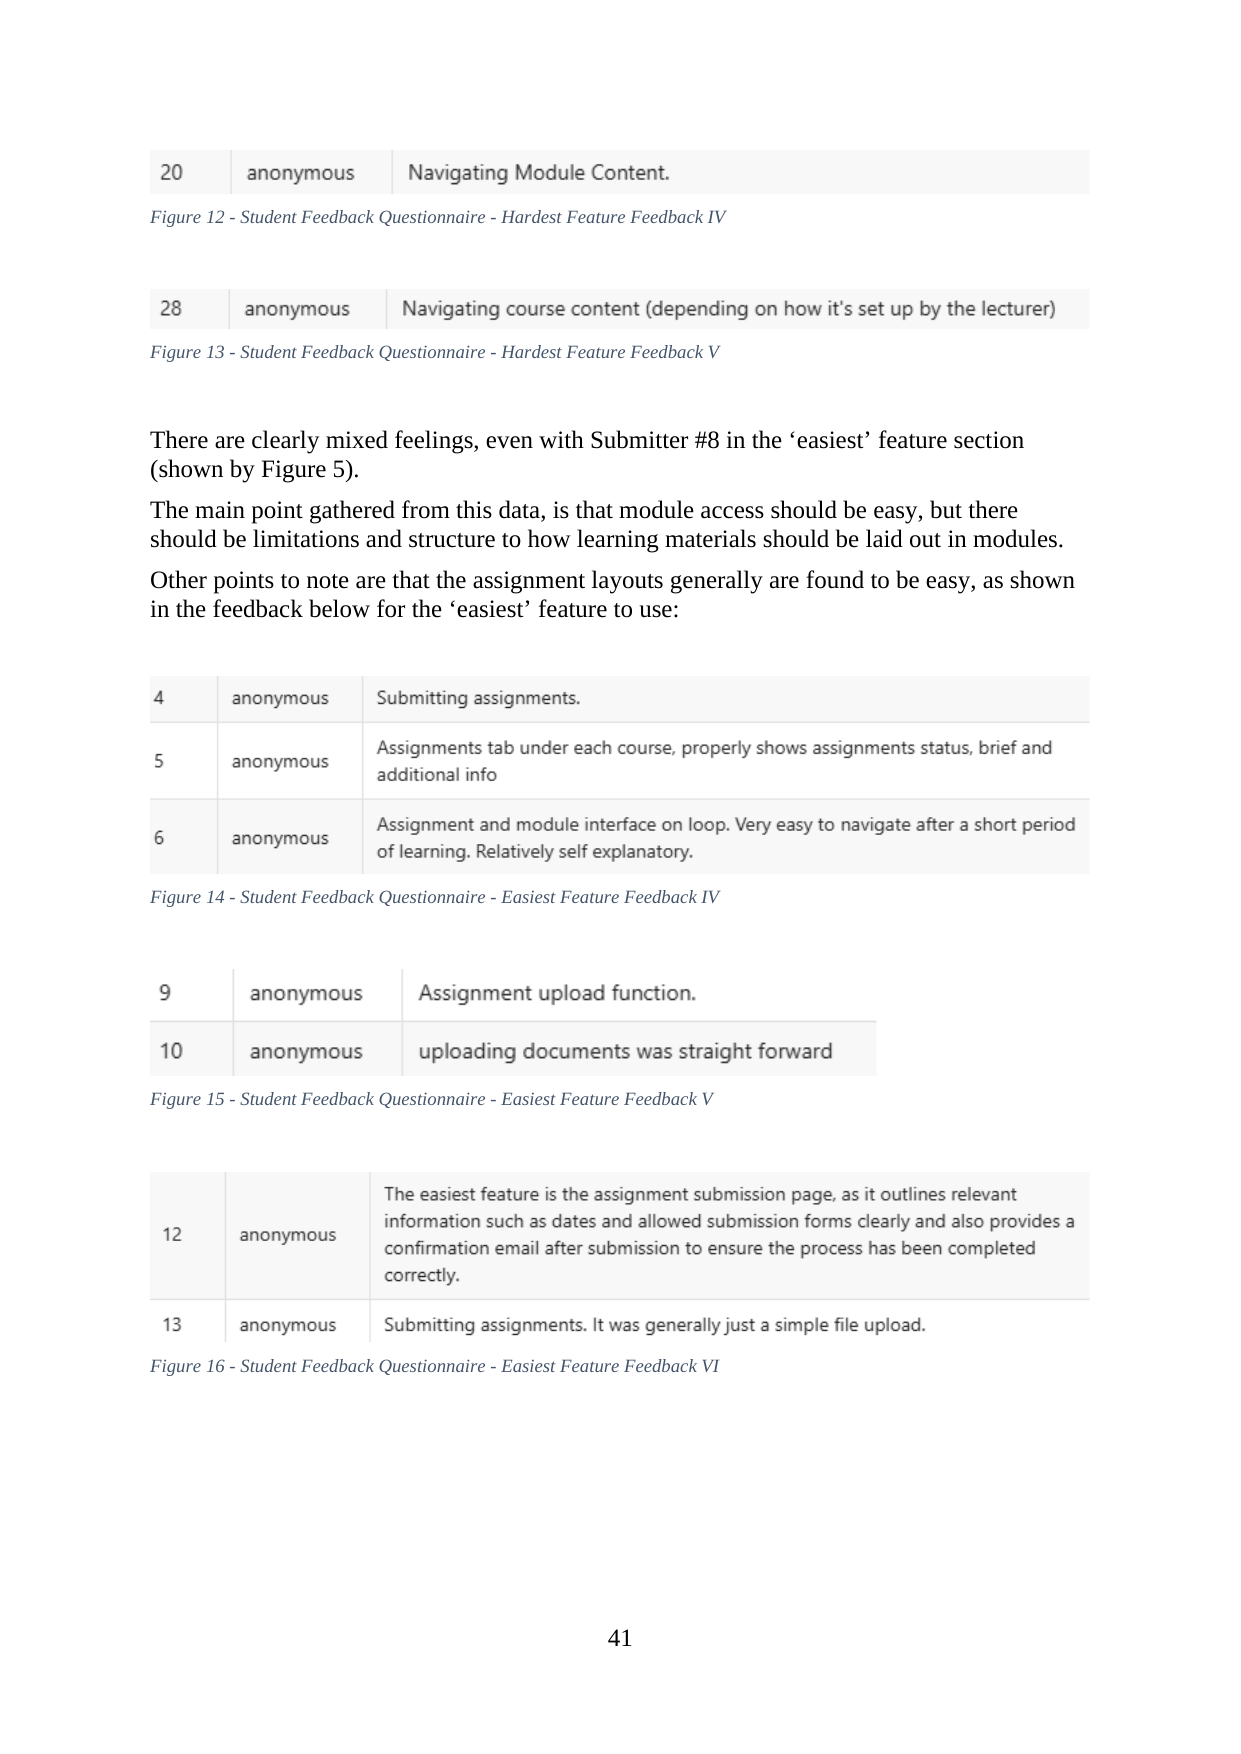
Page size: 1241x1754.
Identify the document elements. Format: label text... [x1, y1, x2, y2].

picture [150, 1172, 1090, 1342]
text Figure 16 - Student Feedback Questionnaire - Easiest Feature Feedback VI [150, 1354, 1090, 1376]
text There are clearly mixed feelings, even with Submitter #8 in the ‘easiest’ feature section (shown by Figure 5). [150, 425, 1090, 482]
picture [150, 969, 877, 1076]
text Other points to note are that the assignment layouts generally are found to be easy, as shown in the feedback below for the ‘easiest’ feature to use: [150, 565, 1090, 622]
text Figure 13 - Student Feedback Questionnaire - Hardest Feature Feedback V [150, 341, 1090, 363]
picture [150, 289, 1090, 329]
text The main point gathered from this data, is that module access should be easy, but there should be limitations and structure to how learning materials should be laid out in modules. [150, 495, 1090, 552]
text Figure 15 - Student Feedback Questionnaire - Easiest Feature Feedback V [150, 1088, 1090, 1110]
text Figure 14 - Student Feedback Questionnaire - Easiest Feature Feedback IV [150, 886, 1090, 907]
picture [150, 150, 1090, 194]
text Figure 12 - Student Feedback Questionnaire - Hardest Feature Feedback IV [150, 206, 1090, 227]
picture [150, 676, 1090, 874]
